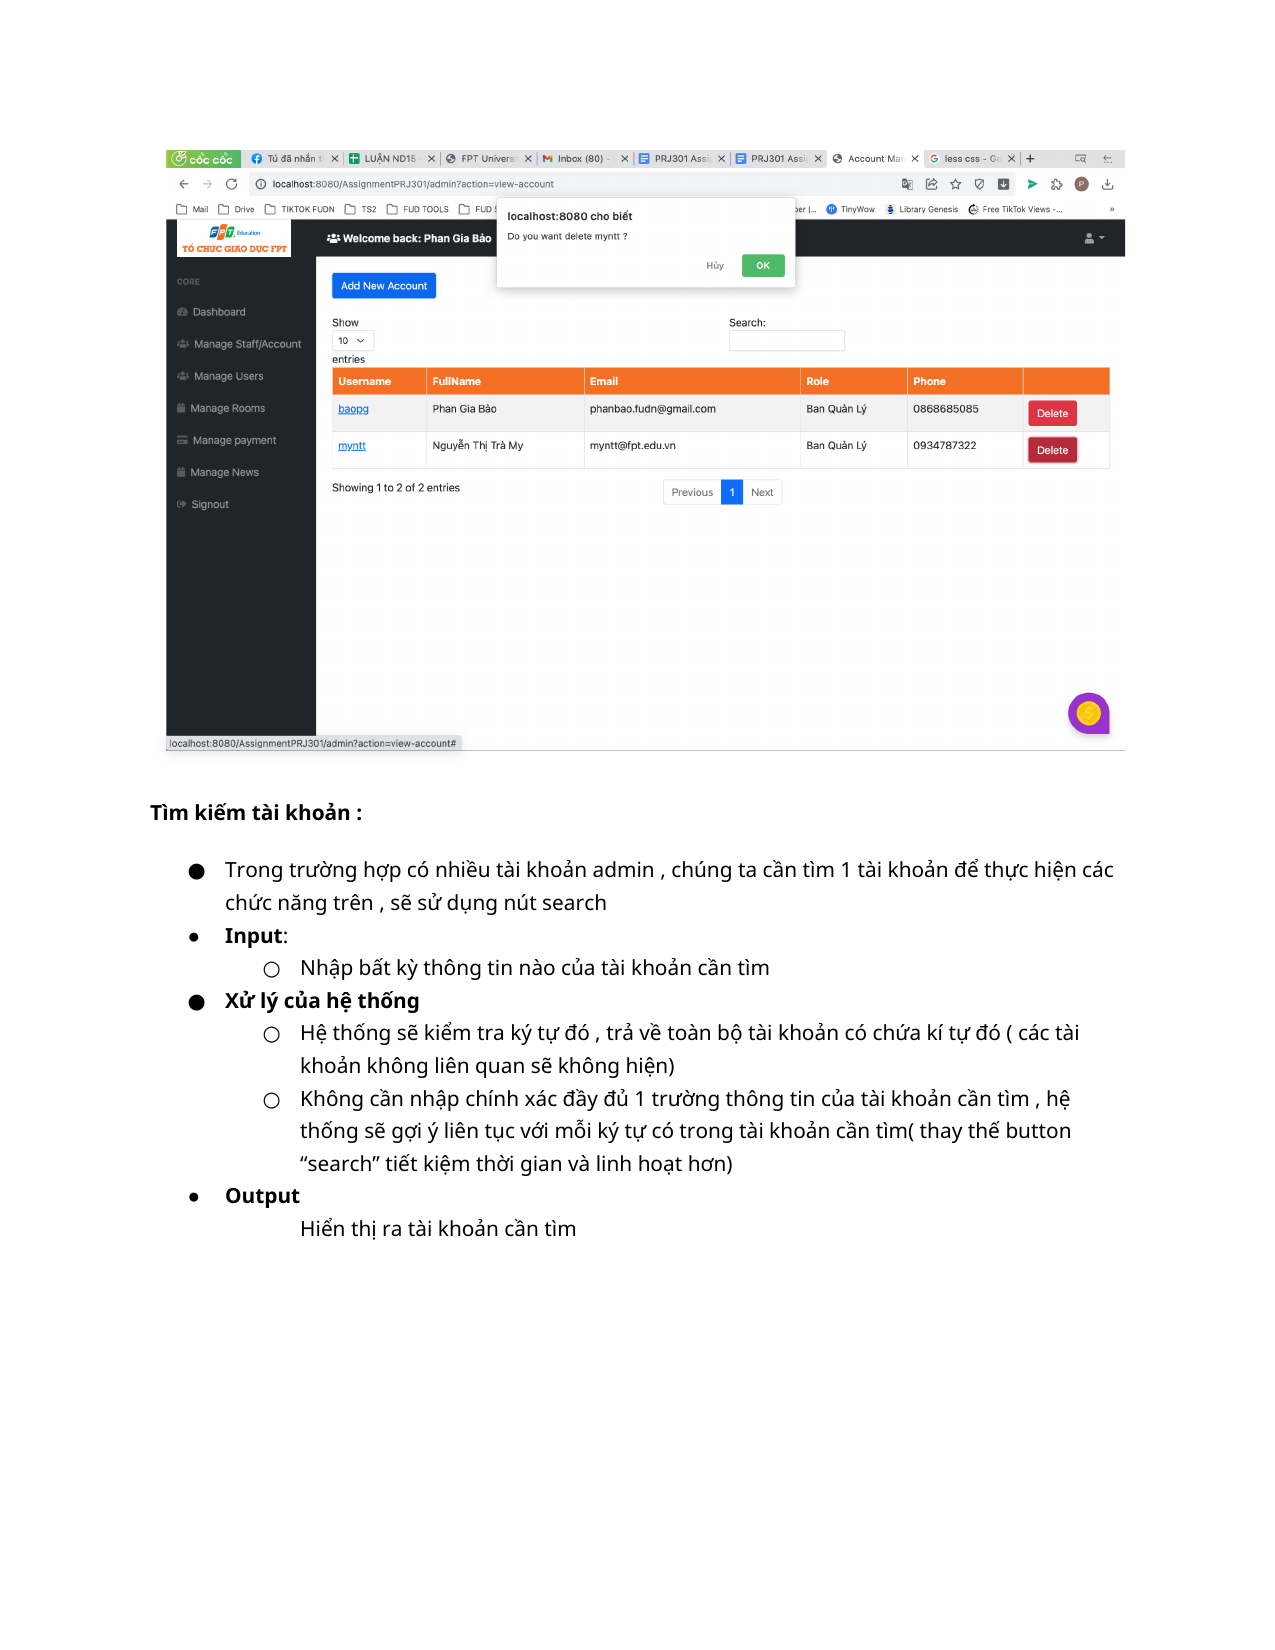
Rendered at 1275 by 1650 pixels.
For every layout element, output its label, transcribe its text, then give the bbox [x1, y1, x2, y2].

list Input: [187, 921, 1125, 949]
text Tìm kiếm tài khoản : [150, 798, 1125, 826]
picture [150, 150, 1125, 769]
list Nhập bất kỳ thông tin nào của tài khoản cần tìm [262, 953, 1125, 982]
list Trong trường hợp có nhiều tài khoản admin , chúng ta cần tìm 1 tài khoản để thực hiện các chức năng trên , sẽ sử dụng nút search [187, 856, 1125, 917]
list Output Hiển thị ra tài khoản cần tìm [187, 1182, 1125, 1243]
list Không cần nhập chính xác đầy đủ 1 trường thông tin của tài khoản cần tìm , hệ thống sẽ gợi ý liên tục với mỗi ký tự có trong tài khoản cần tìm( thay thế button “search” tiết kiệm thời gian và linh hoạt hơn) [262, 1084, 1125, 1177]
list Xử lý của hệ thống [187, 986, 1125, 1014]
list Hệ thống sẽ kiểm tra ký tự đó , trả về toàn bộ tài khoản có chứa kí tự đó ( các tài khoản không liên quan sẽ không hiện) [262, 1018, 1125, 1079]
